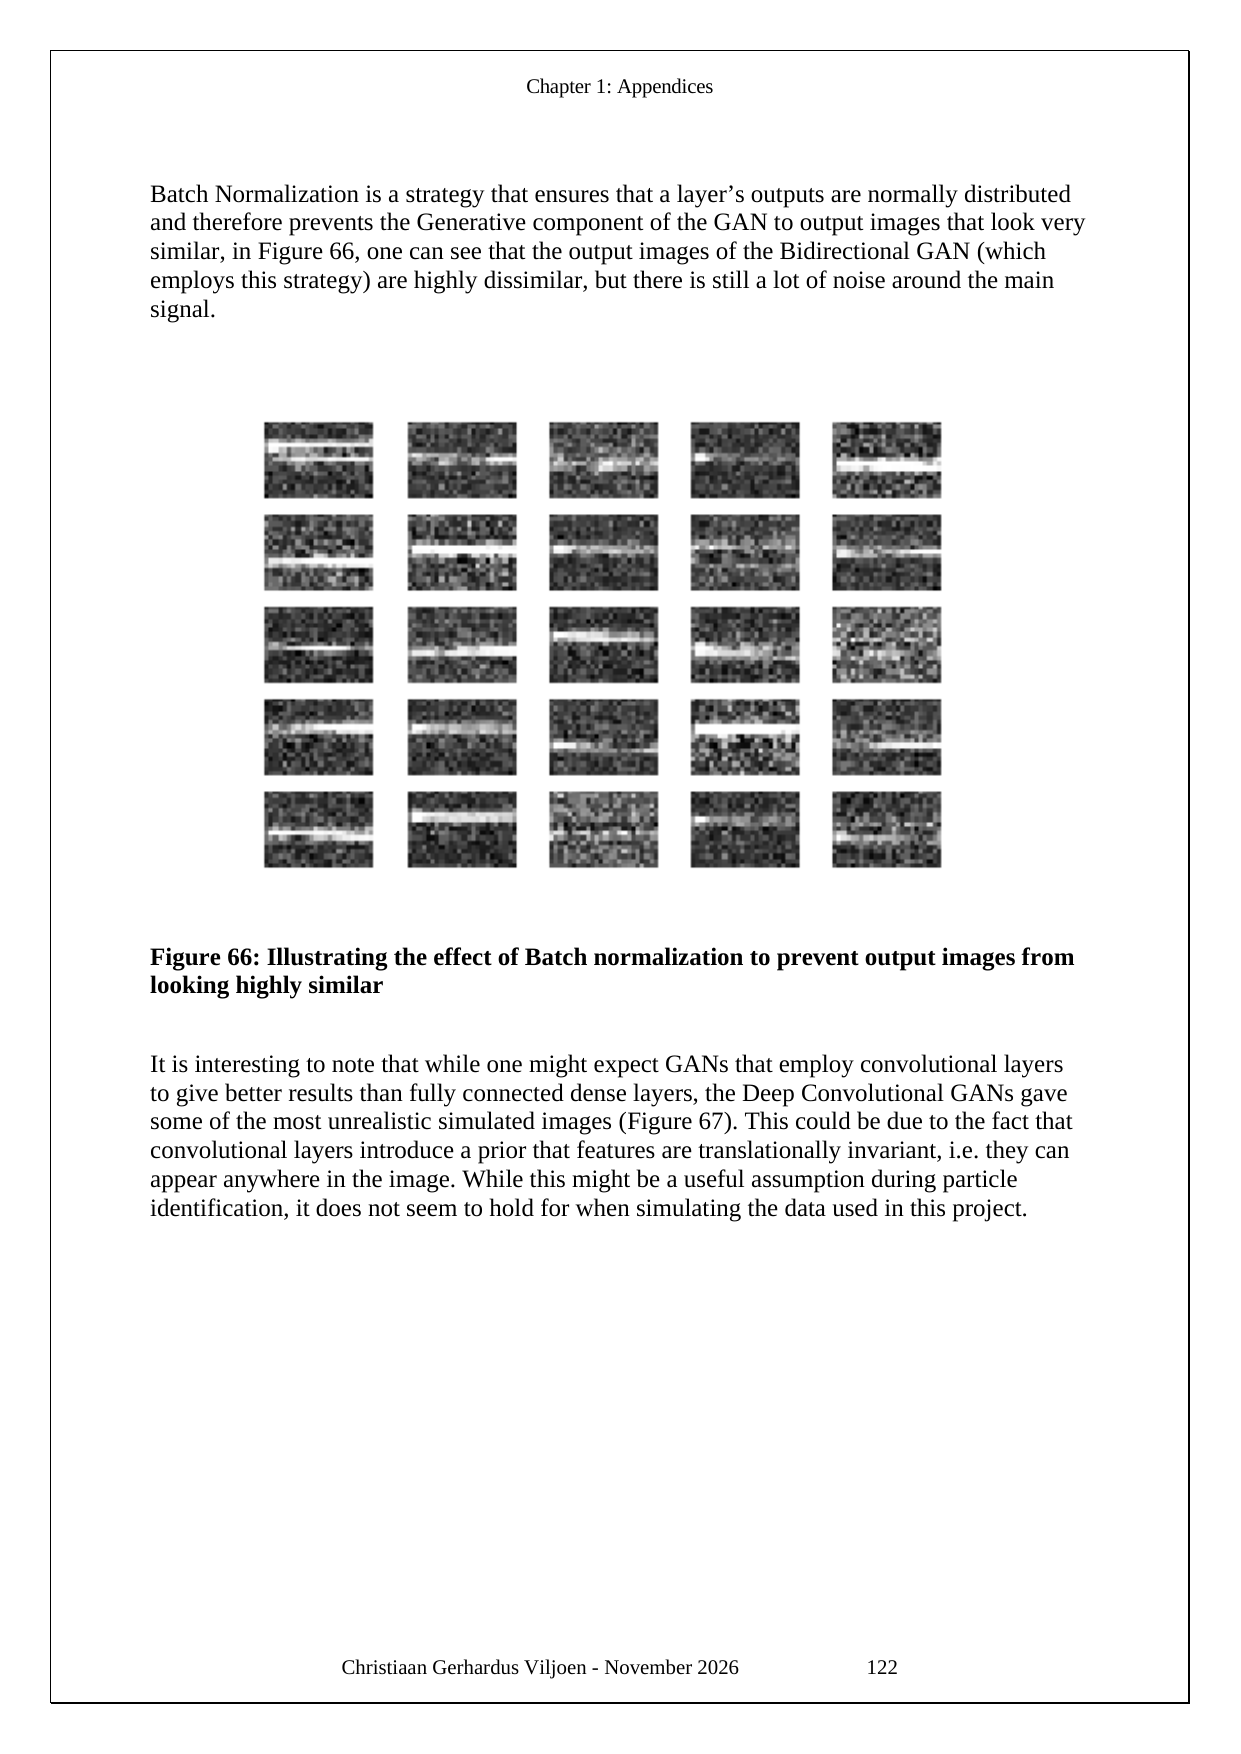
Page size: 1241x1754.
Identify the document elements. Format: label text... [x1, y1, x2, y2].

text It is interesting to note that while one might expect GANs that employ convolutional layers to give better results than fully connected dense layers, the Deep Convolutional GANs gave some of the most unrealistic simulated images (Figure 86). This could be due to the fact that convolutional layers introduce a prior that features are translationally invariant, i.e. they can appear anywhere in the image. While this might be a useful assumption during particle identification, it does not seem to hold for when simulating the data used in this project. [150, 1049, 1089, 1221]
text Batch Normalization is a strategy that ensures that a layer’s outputs are normally distributed and therefore prevents the Generative component of the GAN to output images that look very similar, in Figure 85, one can see that the output images of the Bidirectional GAN (which employs this strategy) are highly dissimilar, but there is still a lot of noise around the main signal. [150, 179, 1089, 322]
text Figure : Illustrating the effect of Batch normalization to prevent output images from looking highly similar [150, 942, 1089, 999]
picture [150, 351, 1036, 942]
